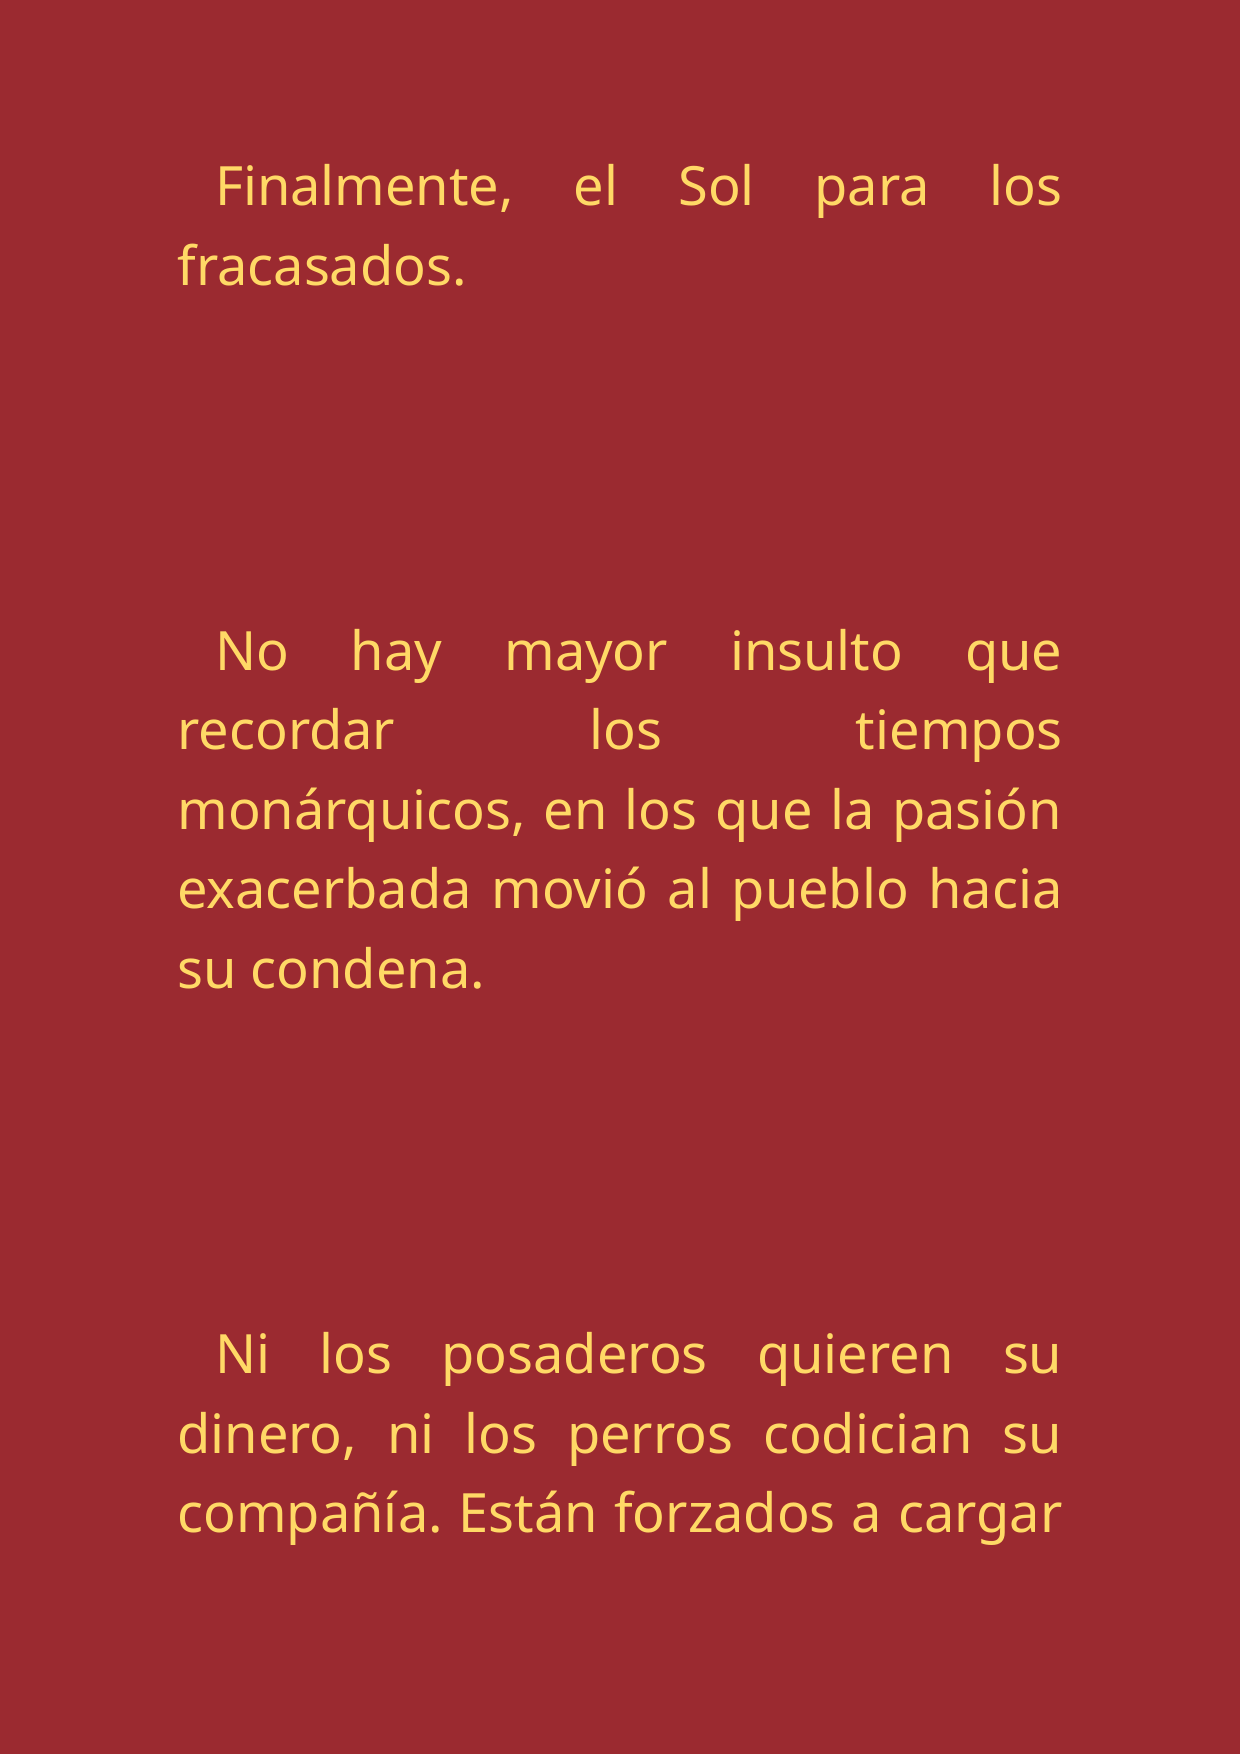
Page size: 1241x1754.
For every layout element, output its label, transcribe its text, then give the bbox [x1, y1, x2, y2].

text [177, 1316, 1063, 1548]
text Finalmente, el Sol para los fracasados. [177, 148, 1063, 301]
text No hay mayor insulto que recordar los tiempos monárquicos, en los que la pasión exacerbada movió al pueblo hacia su condena. [177, 612, 1063, 1004]
